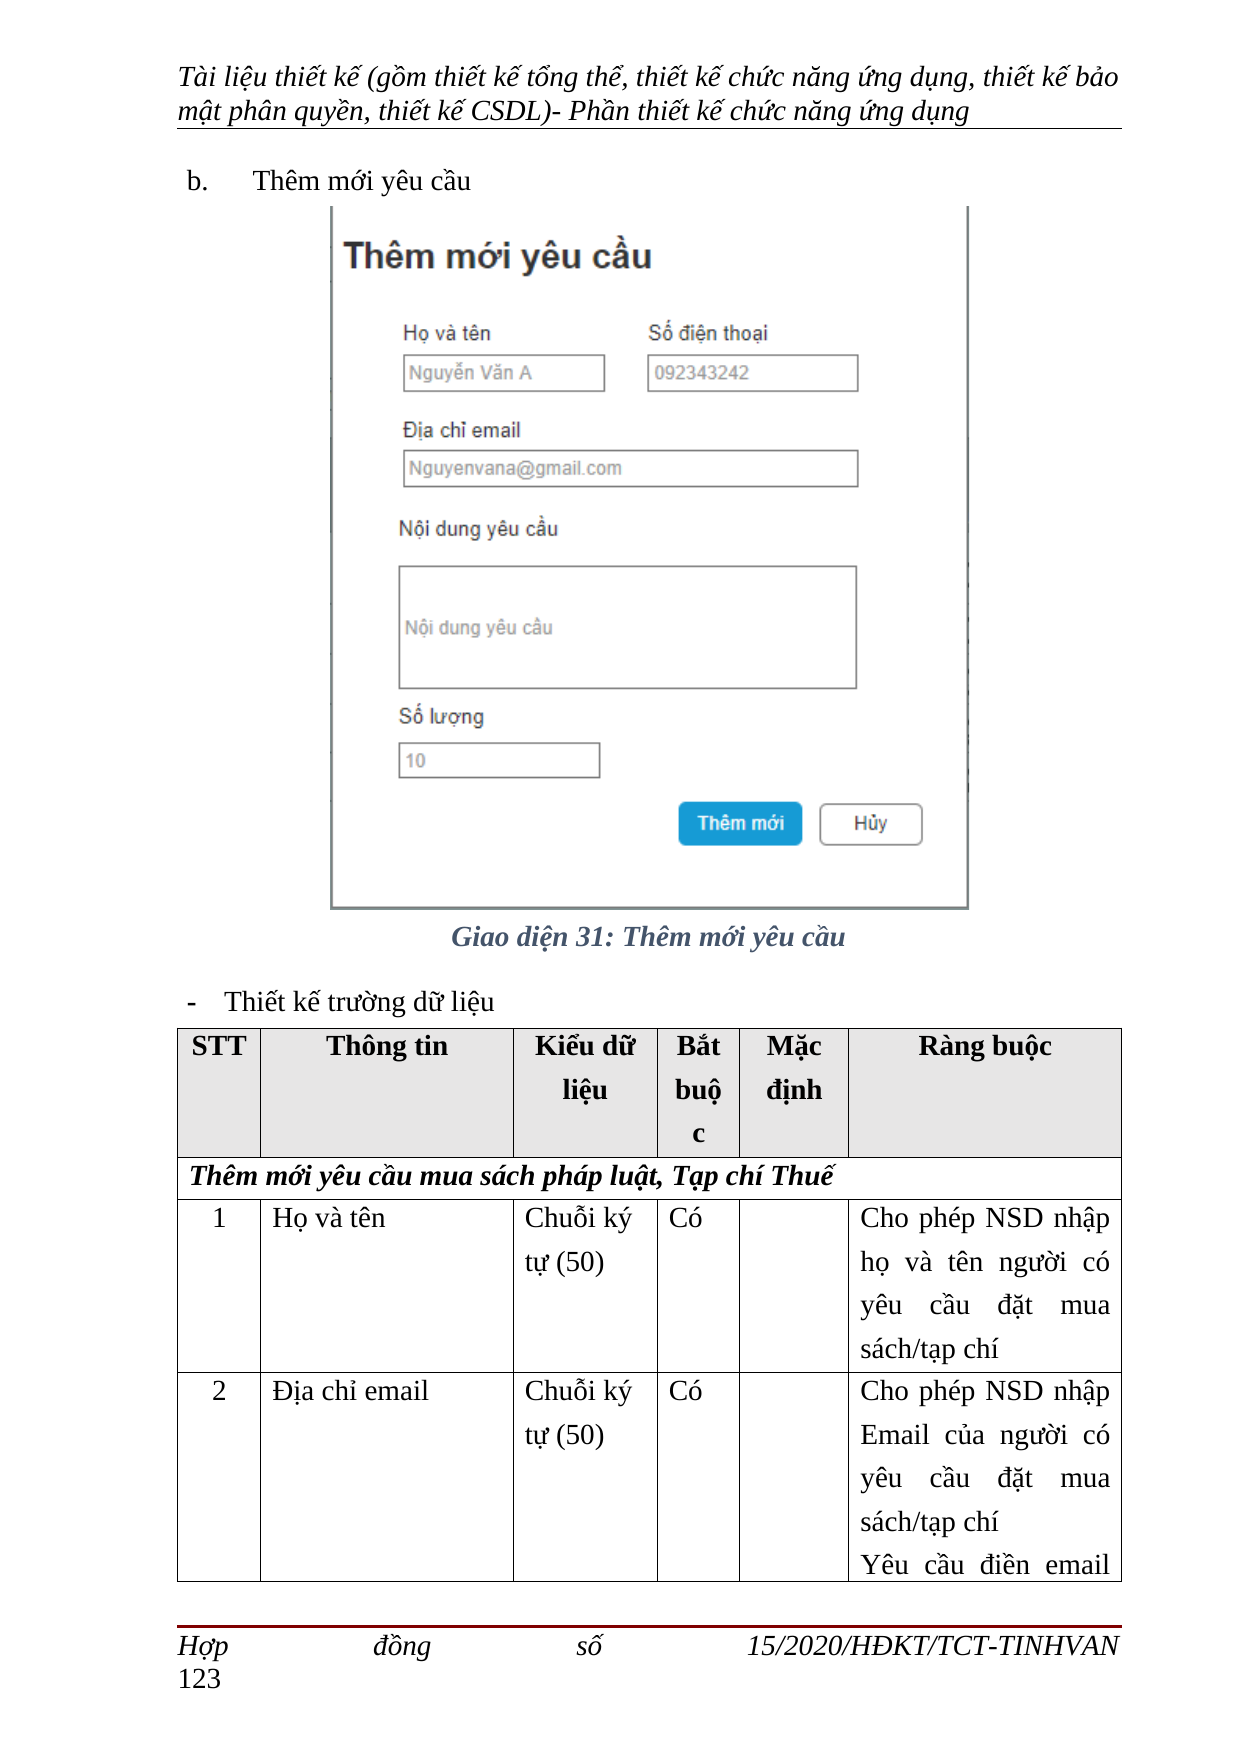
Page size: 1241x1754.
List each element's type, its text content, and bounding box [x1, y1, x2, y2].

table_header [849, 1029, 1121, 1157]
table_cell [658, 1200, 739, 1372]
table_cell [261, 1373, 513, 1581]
picture [330, 206, 970, 910]
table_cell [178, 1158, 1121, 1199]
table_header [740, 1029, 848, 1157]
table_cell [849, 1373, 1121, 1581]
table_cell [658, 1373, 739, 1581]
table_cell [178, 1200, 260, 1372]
list Thêm mới yêu cầu [187, 163, 1122, 196]
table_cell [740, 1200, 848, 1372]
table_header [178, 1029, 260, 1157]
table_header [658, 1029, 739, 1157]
text Giao diện 31: Thêm mới yêu cầu [177, 919, 1122, 953]
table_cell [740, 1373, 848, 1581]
text Thiết kế trường dữ liệu [187, 984, 1122, 1017]
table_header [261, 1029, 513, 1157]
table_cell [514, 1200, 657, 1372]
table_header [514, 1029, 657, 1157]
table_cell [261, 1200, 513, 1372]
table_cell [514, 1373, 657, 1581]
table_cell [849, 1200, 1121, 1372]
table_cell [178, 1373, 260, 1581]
